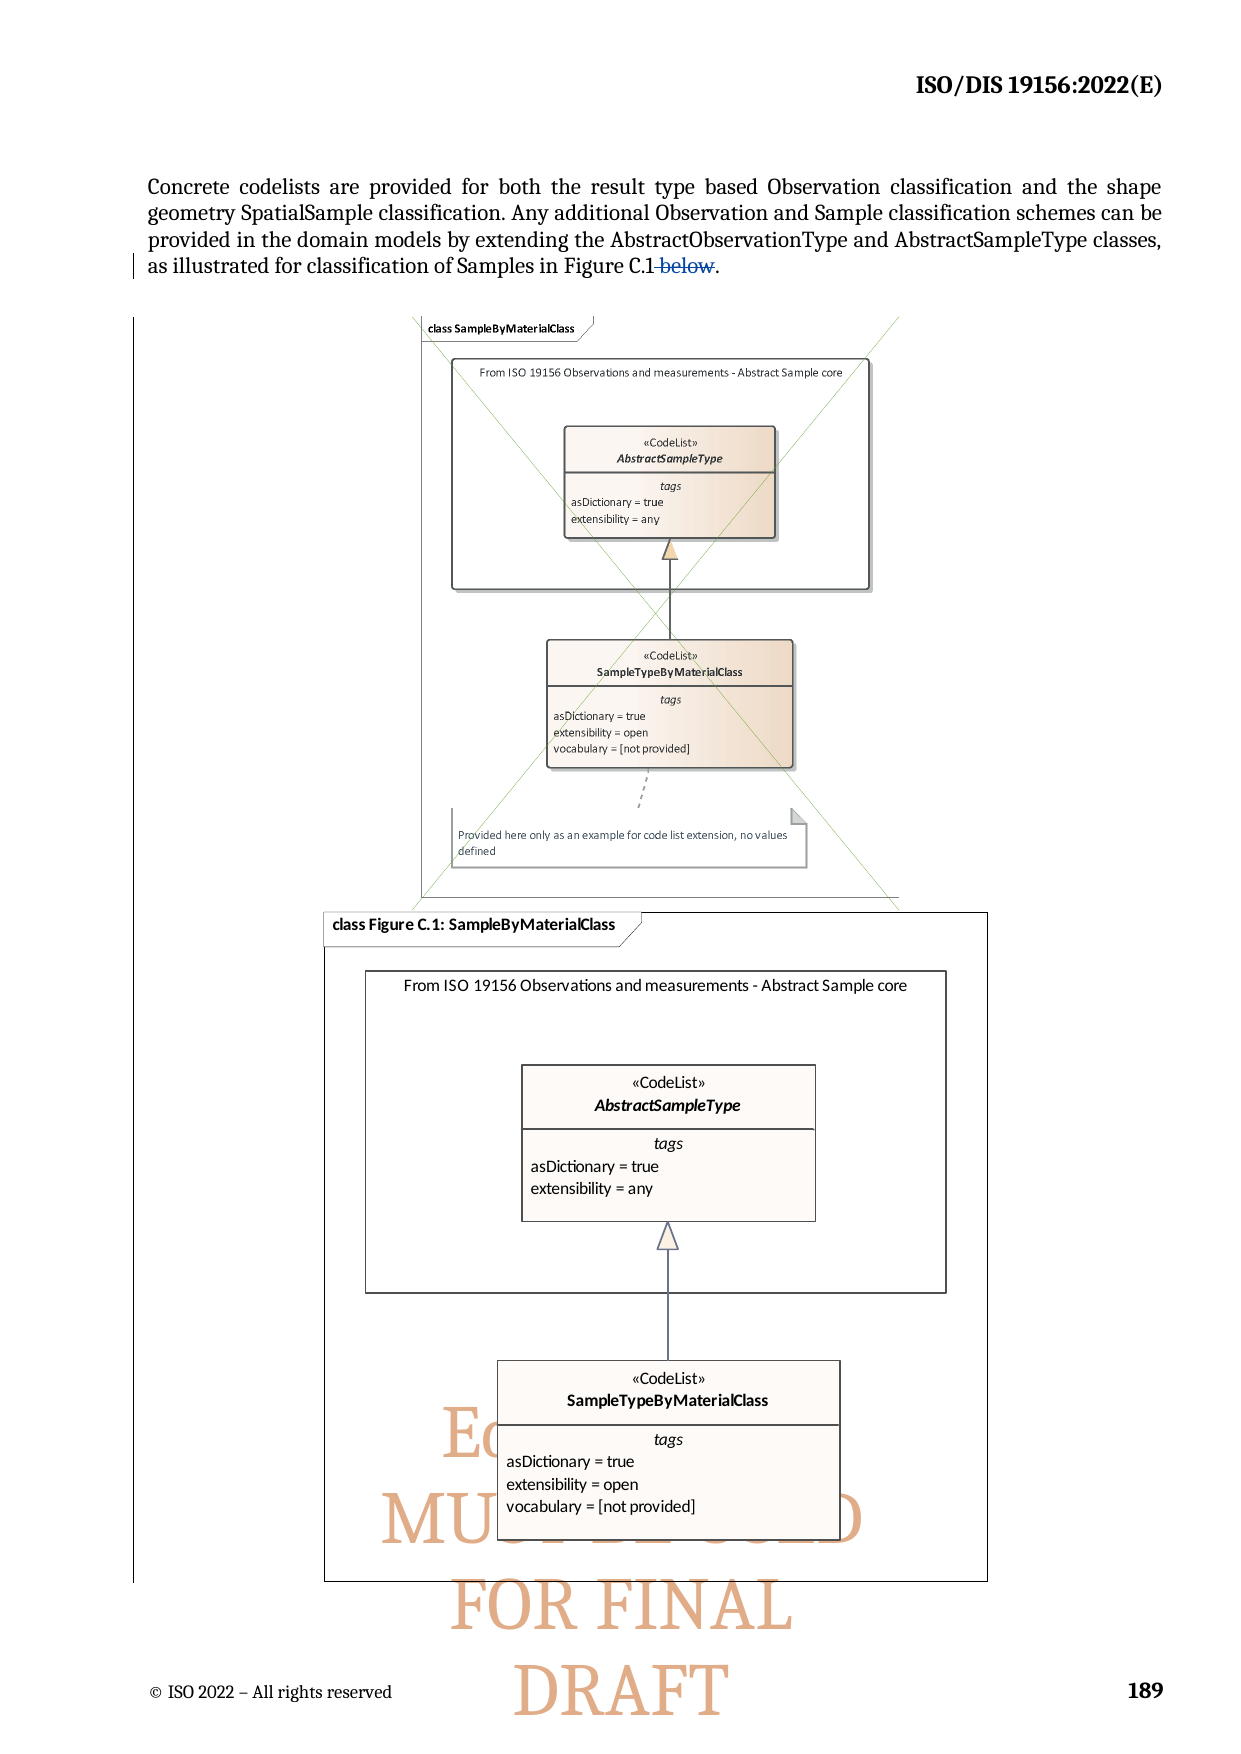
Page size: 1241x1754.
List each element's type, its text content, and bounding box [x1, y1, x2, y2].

text Concrete codelists are provided for both the result type based Observation classification and the shape geometry SpatialSample classification. Any additional Observation and Sample classification schemes can be provided in the domain models by extending the AbstractObservationType and AbstractSampleType classes, as illustrated for classification of Samples in Figure C.1. [148, 174, 1163, 279]
picture [413, 316, 898, 612]
picture [413, 615, 898, 911]
picture [657, 319, 899, 908]
picture [412, 319, 654, 908]
